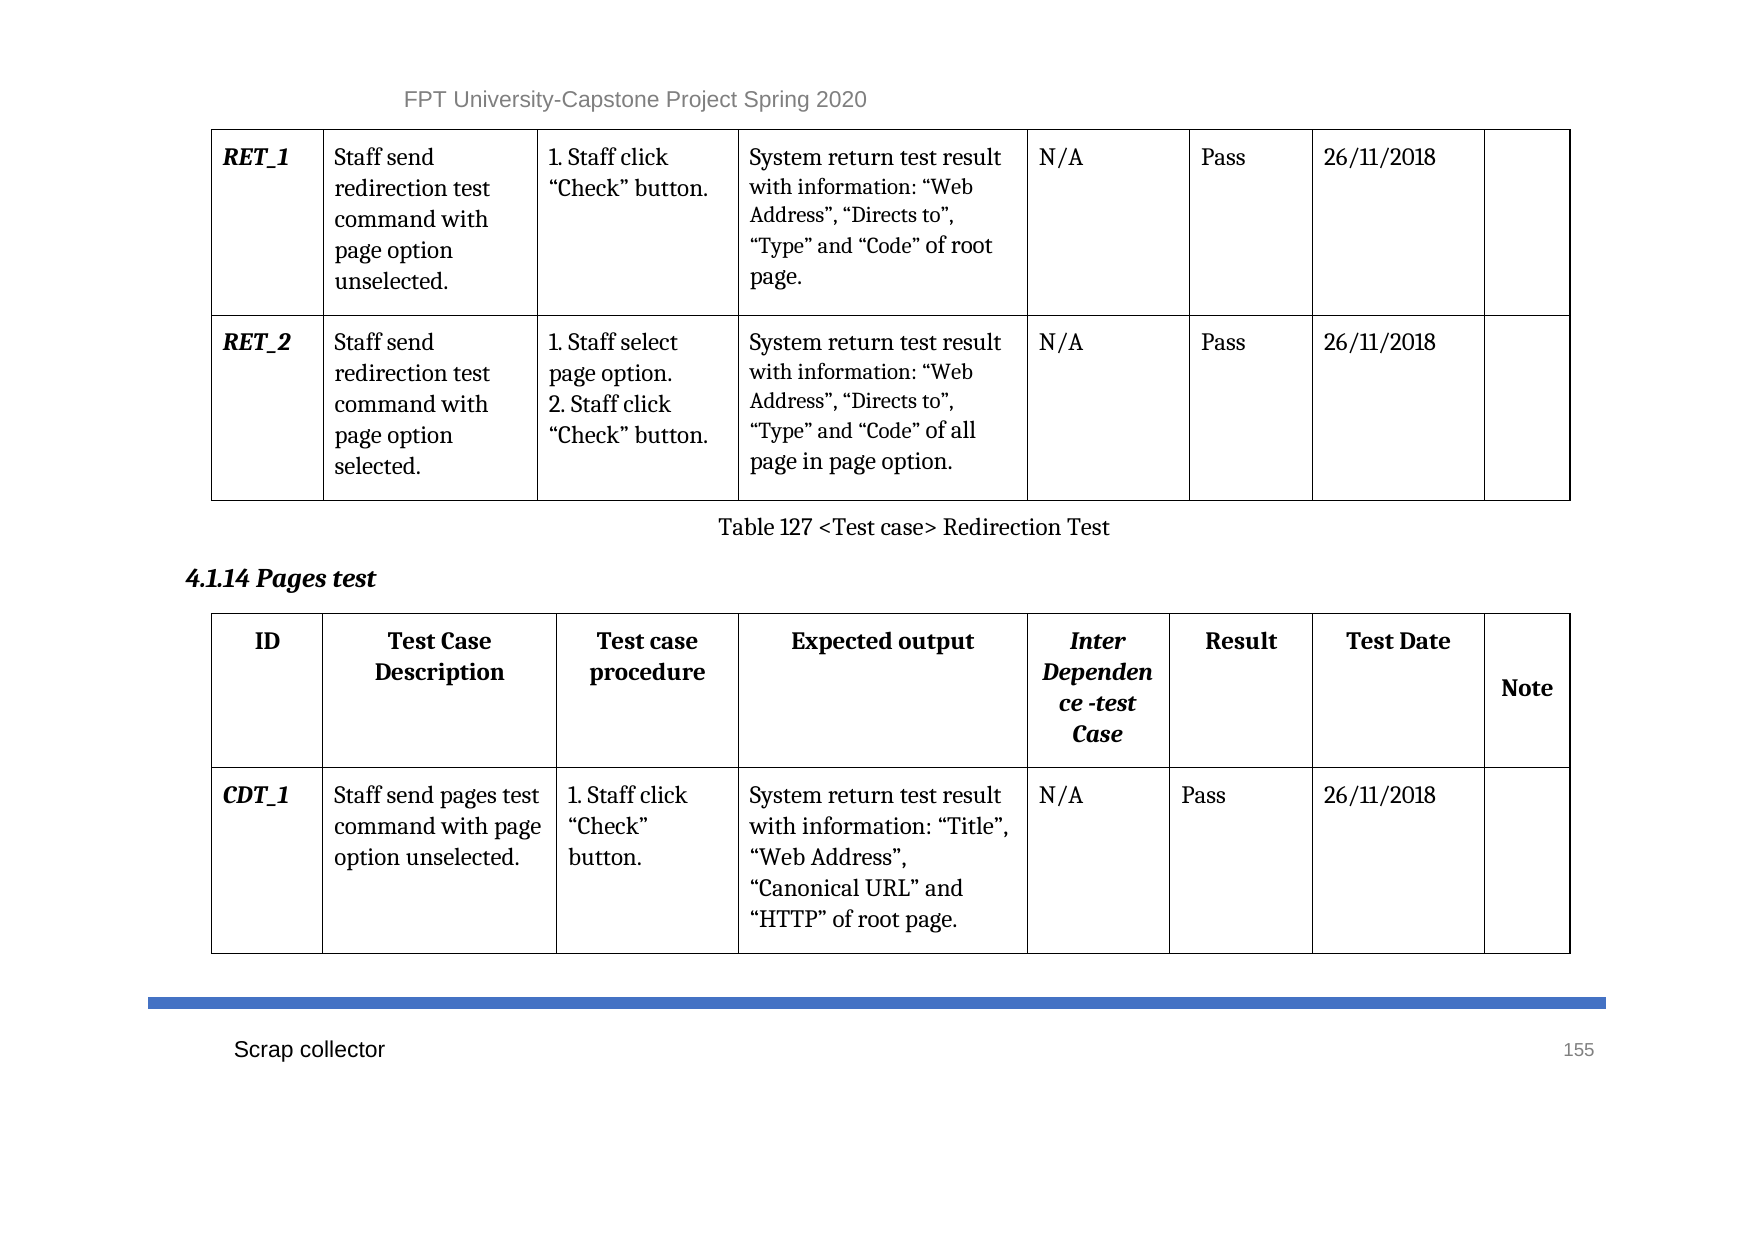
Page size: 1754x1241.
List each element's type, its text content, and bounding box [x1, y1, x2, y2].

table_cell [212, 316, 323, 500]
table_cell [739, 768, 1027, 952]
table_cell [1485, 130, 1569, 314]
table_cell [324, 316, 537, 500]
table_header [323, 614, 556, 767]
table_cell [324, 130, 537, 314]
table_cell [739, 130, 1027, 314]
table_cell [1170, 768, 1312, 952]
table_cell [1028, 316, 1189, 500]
text 4.1.14 Pages test [185, 563, 1606, 594]
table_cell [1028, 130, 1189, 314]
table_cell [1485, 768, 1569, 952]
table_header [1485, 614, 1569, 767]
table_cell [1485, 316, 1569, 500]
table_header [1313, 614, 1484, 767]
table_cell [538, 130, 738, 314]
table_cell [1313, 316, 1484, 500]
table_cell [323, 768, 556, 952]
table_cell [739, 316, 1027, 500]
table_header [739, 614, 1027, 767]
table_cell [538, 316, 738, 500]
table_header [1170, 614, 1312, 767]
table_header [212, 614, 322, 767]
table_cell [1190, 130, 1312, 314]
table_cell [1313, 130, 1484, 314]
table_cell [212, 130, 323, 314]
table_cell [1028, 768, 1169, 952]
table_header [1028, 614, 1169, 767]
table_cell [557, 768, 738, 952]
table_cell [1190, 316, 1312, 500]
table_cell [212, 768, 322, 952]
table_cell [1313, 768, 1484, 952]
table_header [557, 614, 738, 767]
